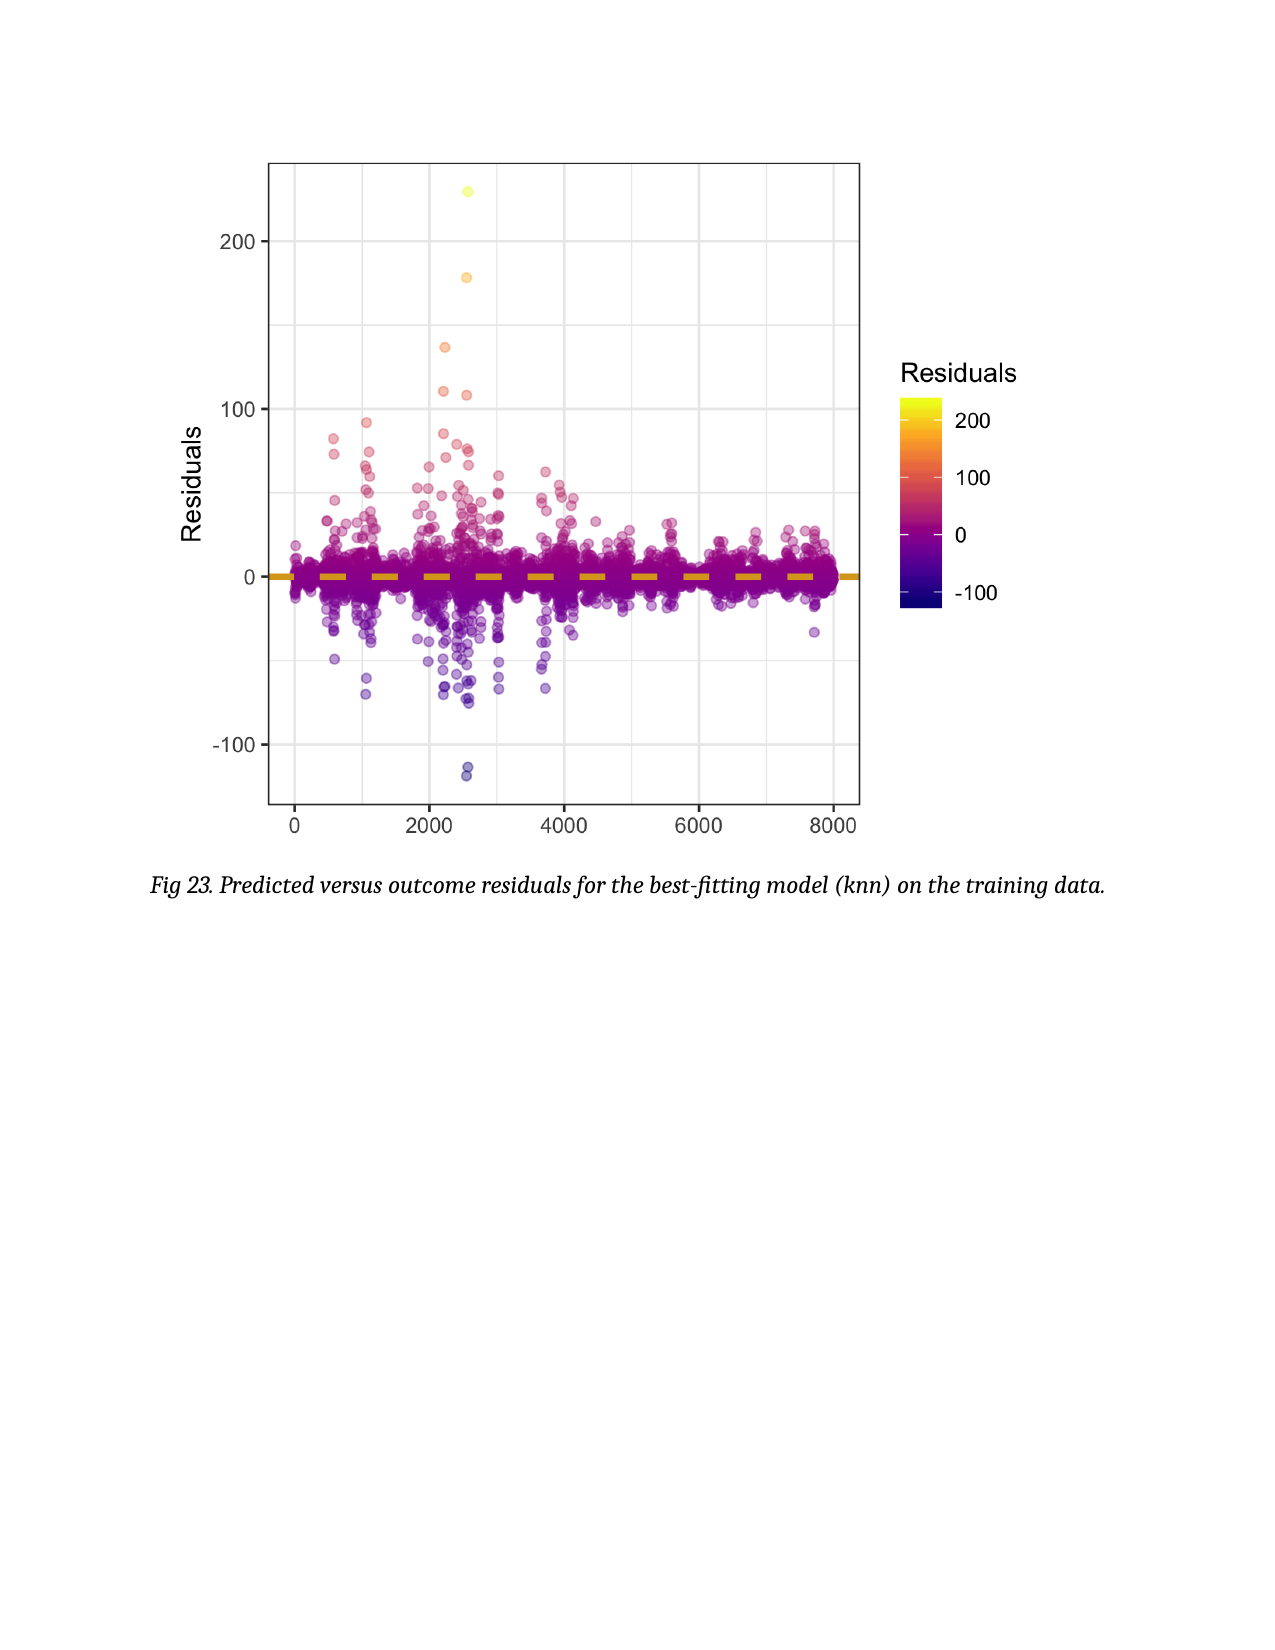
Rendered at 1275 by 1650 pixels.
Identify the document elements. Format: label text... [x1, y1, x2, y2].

text Fig 23. Predicted versus outcome residuals for the best-fitting model (knn) on the training data. [150, 871, 1125, 899]
picture [168, 150, 1044, 850]
